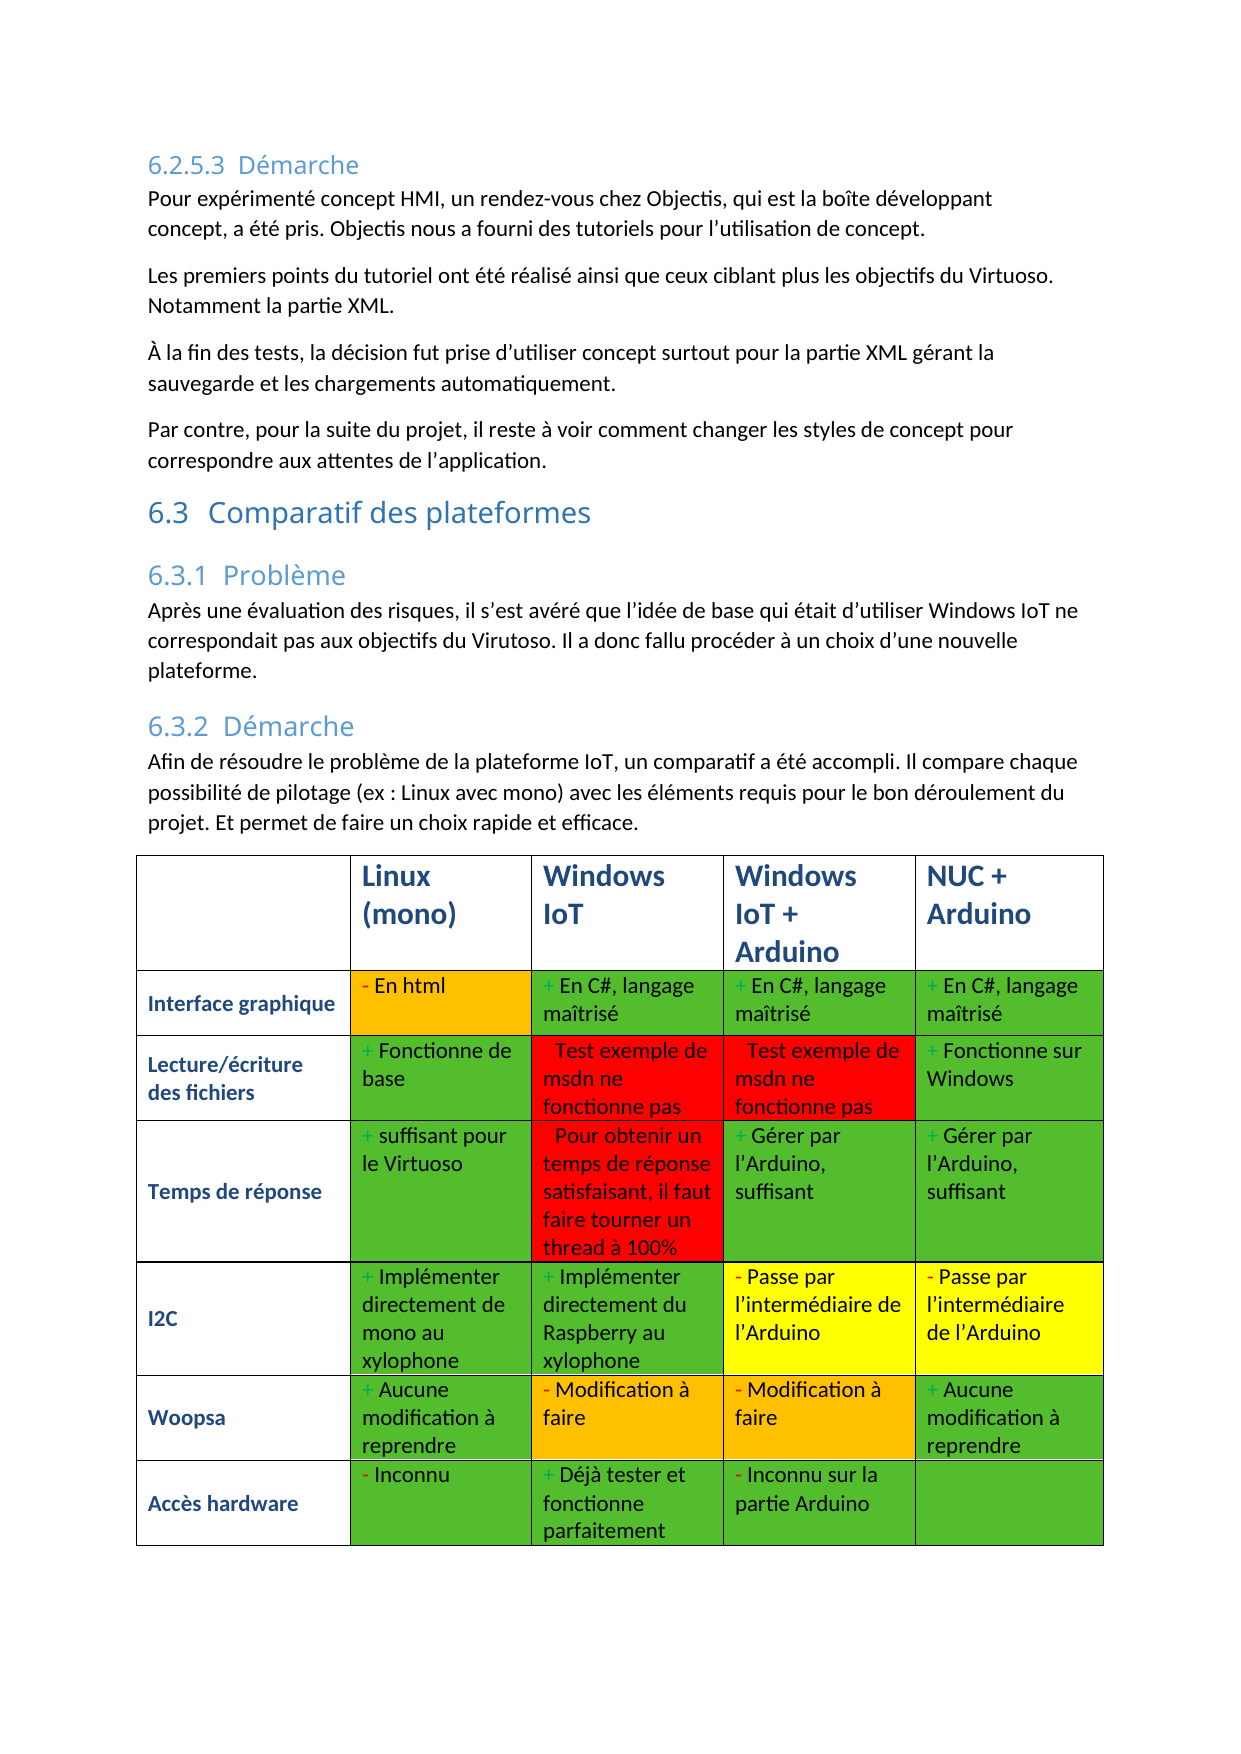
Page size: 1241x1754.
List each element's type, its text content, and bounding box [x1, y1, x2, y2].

subtitle Démarche [148, 148, 1093, 182]
table_cell - Inconnu [351, 1461, 531, 1545]
text Après une évaluation des risques, il s’est avéré que l’idée de base qui était d’utiliser Windows IoT ne correspondait pas aux objectifs du Virutoso. Il a donc fallu procéder à un choix d’une nouvelle plateforme. [148, 596, 1093, 684]
table_cell + En C#, langage maîtrisé [916, 971, 1103, 1035]
table_cell + Aucune modification à reprendre [351, 1376, 531, 1459]
table_cell - Inconnu sur la partie Arduino [724, 1461, 915, 1545]
text Par contre, pour la suite du projet, il reste à voir comment changer les styles de concept pour correspondre aux attentes de l’application. [148, 416, 1093, 474]
table_cell - En html [351, 971, 531, 1035]
text Pour expérimenté concept HMI, un rendez-vous chez Objectis, qui est la boîte développant concept, a été pris. Objectis nous a fourni des tutoriels pour l’utilisation de concept. [148, 184, 1093, 243]
table_cell + Gérer par l’Arduino, suffisant [916, 1121, 1103, 1261]
subtitle Démarche [148, 708, 1093, 744]
table_cell Accès hardware [137, 1461, 350, 1545]
table_cell + suffisant pour le Virtuoso [351, 1121, 531, 1261]
table_cell + En C#, langage maîtrisé [724, 971, 915, 1035]
table_cell + Aucune modification à reprendre [916, 1376, 1103, 1459]
table_cell + Déjà tester et fonctionne parfaitement [532, 1461, 723, 1545]
table_cell + Fonctionne de base [351, 1036, 531, 1120]
table_cell [916, 1461, 1103, 1545]
table_header [137, 856, 350, 970]
text Les premiers points du tutoriel ont été réalisé ainsi que ceux ciblant plus les objectifs du Virtuoso. Notamment la partie XML. [148, 261, 1093, 320]
table_header Windows IoT + Arduino [724, 856, 915, 970]
table_cell + Implémenter directement de mono au xylophone [351, 1263, 531, 1374]
table_cell - Pour obtenir un temps de réponse satisfaisant, il faut faire tourner un thread à 100% [532, 1121, 723, 1261]
table_cell + Fonctionne sur Windows [916, 1036, 1103, 1120]
table_header Windows IoT [532, 856, 723, 970]
text Afin de résoudre le problème de la plateforme IoT, un comparatif a été accompli. Il compare chaque possibilité de pilotage (ex : Linux avec mono) avec les éléments requis pour le bon déroulement du projet. Et permet de faire un choix rapide et efficace. [148, 747, 1093, 836]
table_cell Interface graphique [137, 971, 350, 1035]
table_cell - Modification à faire [532, 1376, 723, 1459]
table_cell Temps de réponse [137, 1121, 350, 1261]
table_cell + Implémenter directement du Raspberry au xylophone [532, 1263, 723, 1374]
table_cell - Passe par l’intermédiaire de l’Arduino [724, 1263, 915, 1374]
table_cell - Test exemple de msdn ne fonctionne pas [532, 1036, 723, 1120]
table_cell + En C#, langage maîtrisé [532, 971, 723, 1035]
subtitle Problème [148, 556, 1093, 593]
table_cell + Gérer par l’Arduino, suffisant [724, 1121, 915, 1261]
table_header Linux (mono) [351, 856, 531, 970]
table_cell Woopsa [137, 1376, 350, 1459]
table_cell I2C [137, 1263, 350, 1374]
table_cell - Modification à faire [724, 1376, 915, 1459]
text À la fin des tests, la décision fut prise d’utiliser concept surtout pour la partie XML gérant la sauvegarde et les chargements automatiquement. [148, 338, 1093, 397]
subtitle Comparatif des plateformes [148, 493, 1093, 532]
table_cell Lecture/écriture des fichiers [137, 1036, 350, 1120]
table_header NUC + Arduino [916, 856, 1103, 970]
table_cell - Passe par l’intermédiaire de l’Arduino [916, 1263, 1103, 1374]
table_cell - Test exemple de msdn ne fonctionne pas [724, 1036, 915, 1120]
